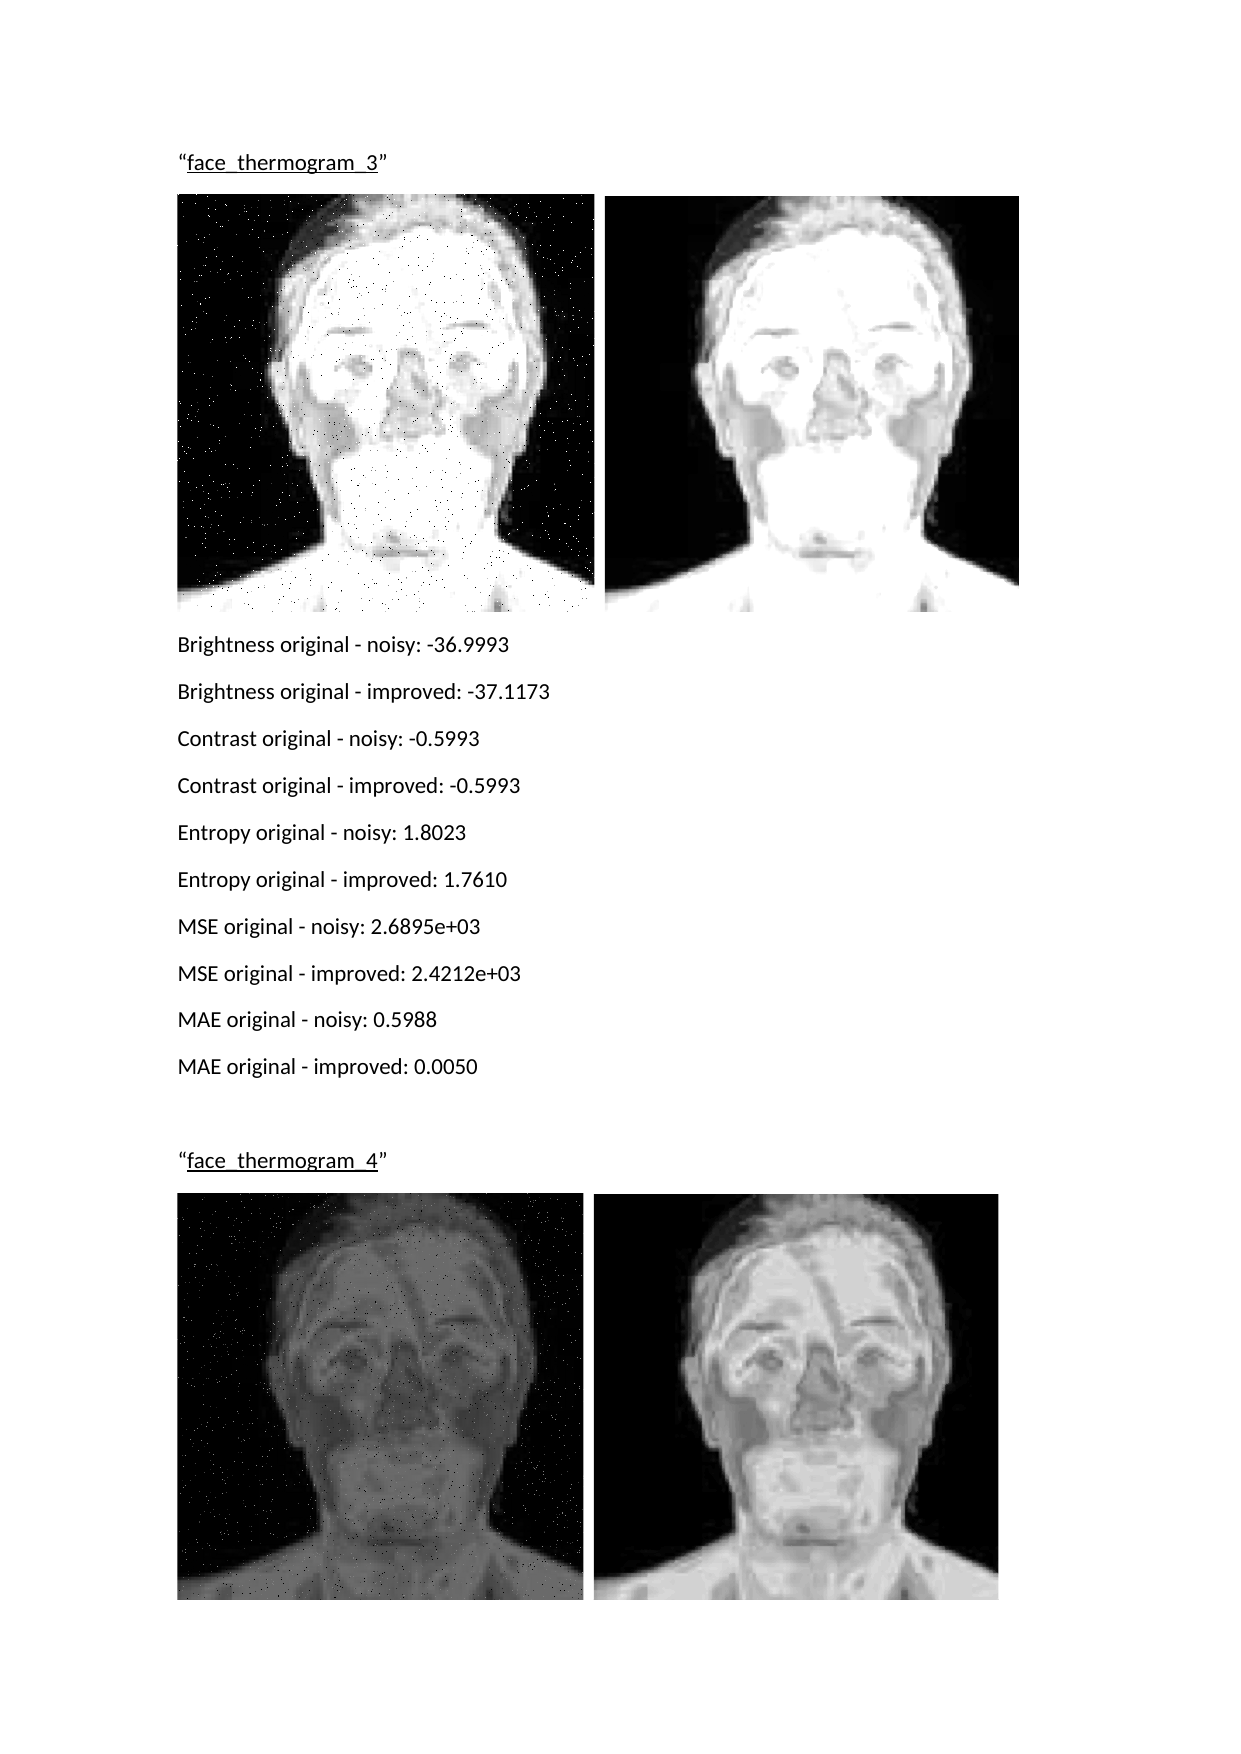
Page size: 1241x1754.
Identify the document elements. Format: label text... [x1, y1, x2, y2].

text Entropy original - improved: 1.7610 [177, 865, 1063, 893]
text Entropy original - noisy: 1.8023 [177, 818, 1063, 846]
text MAE original - improved: 0.0050 [177, 1052, 1063, 1080]
text Brightness original - noisy: -36.9993 [177, 631, 1063, 658]
text “face_thermogram_3” [177, 148, 1063, 176]
picture [593, 1194, 999, 1600]
text MSE original - improved: 2.4212e+03 [177, 959, 1063, 987]
text MSE original - noisy: 2.6895e+03 [177, 912, 1063, 940]
text Contrast original - improved: -0.5993 [177, 771, 1063, 799]
text Contrast original - noisy: -0.5993 [177, 724, 1063, 752]
picture [177, 1193, 584, 1600]
text MAE original - noisy: 0.5988 [177, 1006, 1063, 1033]
text “face_thermogram_4” [177, 1146, 1063, 1174]
picture [177, 194, 595, 612]
picture [604, 196, 1019, 612]
text Brightness original - improved: -37.1173 [177, 677, 1063, 705]
